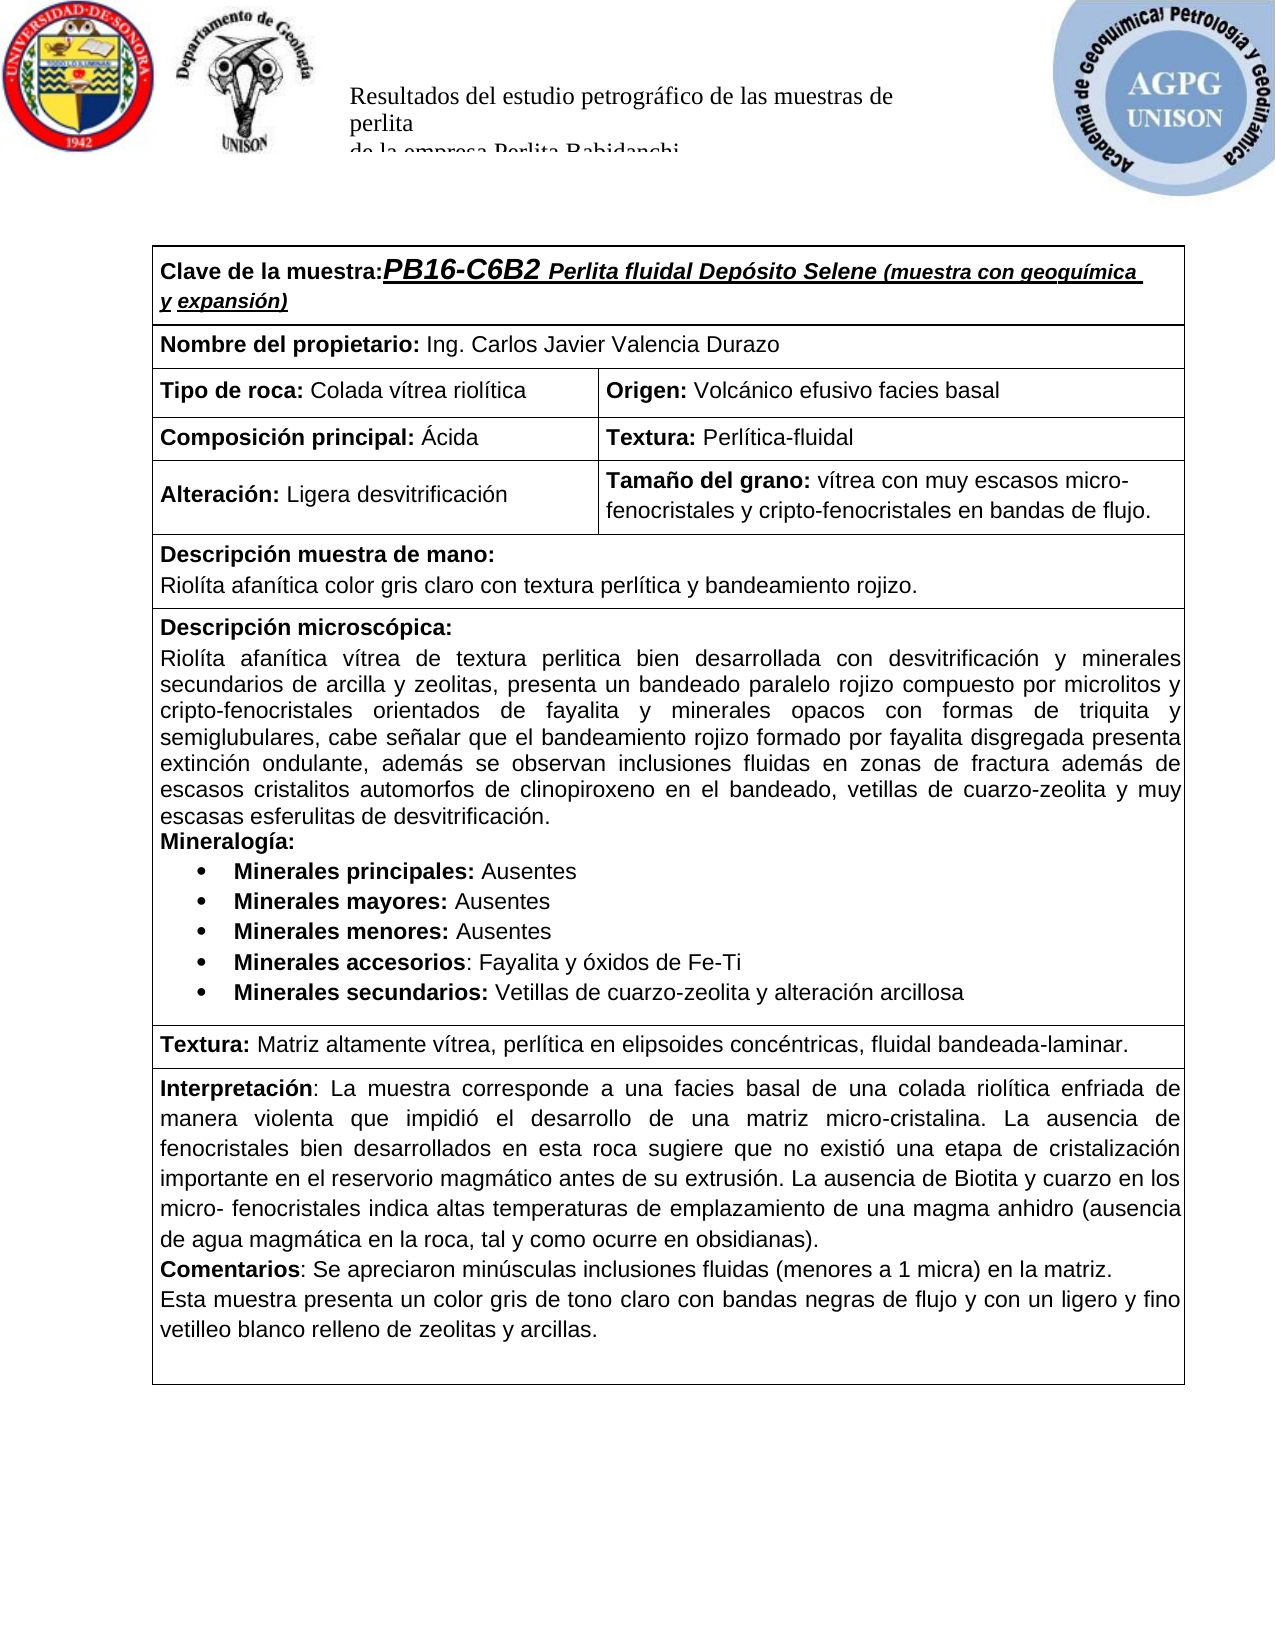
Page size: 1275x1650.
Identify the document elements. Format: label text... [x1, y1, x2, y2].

table_cell Alteración: Ligera desvitrificación [153, 461, 598, 534]
table_cell Tamaño del grano: vítrea con muy escasos micro- fenocristales y cripto-fenocristales en bandas de flujo. [599, 461, 1184, 534]
table_cell Origen: Volcánico efusivo facies basal [599, 369, 1184, 417]
table_cell Interpretación: La muestra corresponde a una facies basal de una colada riolítica enfriada de manera violenta que impidió el desarrollo de una matriz micro-cristalina. La ausencia de fenocristales bien desarrollados en esta roca sugiere que no existió una etapa de cristalización importante en el reservorio magmático antes de su extrusión. La ausencia de Biotita y cuarzo en los micro- fenocristales indica altas temperaturas de emplazamiento de una magma anhidro (ausencia de agua magmática en la roca, tal y como ocurre en obsidianas). Comentarios: Se apreciaron minúsculas inclusiones fluidas (menores a 1 micra) en la matriz. Esta muestra presenta un color gris de tono claro con bandas negras de flujo y con un ligero y fino vetilleo blanco relleno de zeolitas y arcillas. [153, 1069, 1184, 1384]
table_cell Composición principal: Ácida [153, 418, 598, 460]
table_cell Nombre del propietario: Ing. Carlos Javier Valencia Durazo [153, 326, 1184, 368]
picture [0, 0, 157, 155]
table_cell Tipo de roca: Colada vítrea riolítica [153, 369, 598, 417]
table_cell Textura: Matriz altamente vítrea, perlítica en elipsoides concéntricas, fluidal bandeada-laminar. [153, 1026, 1184, 1068]
table_cell Descripción microscópica: Riolíta afanítica vítrea de textura perlitica bien desarrollada con desvitrificación y minerales secundarios de arcilla y zeolitas, presenta un bandeado paralelo rojizo compuesto por microlitos y cripto-fenocristales orientados de fayalita y minerales opacos con formas de triquita y semiglubulares, cabe señalar que el bandeamiento rojizo formado por fayalita disgregada presenta extinción ondulante, además se observan inclusiones fluidas en zonas de fractura además de escasos cristalitos automorfos de clinopiroxeno en el bandeado, vetillas de cuarzo-zeolita y muy escasas esferulitas de desvitrificación. Mineralogía:  Minerales principales: Ausentes  Minerales mayores: Ausentes  Minerales menores: Ausentes  Minerales accesorios: Fayalita y óxidos de Fe-Ti  Minerales secundarios: Vetillas de cuarzo-zeolita y alteración arcillosa [153, 609, 1184, 1025]
picture [1052, 0, 1275, 206]
table_header Clave de la muestra:PB16-C6B2 Perlita fluidal Depósito Selene (muestra con geoquímica y expansión) [153, 247, 1184, 324]
table_cell Textura: Perlítica-fluidal [599, 418, 1184, 460]
picture [165, 6, 322, 154]
table_cell Descripción muestra de mano: Riolíta afanítica color gris claro con textura perlítica y bandeamiento rojizo. [153, 535, 1184, 607]
